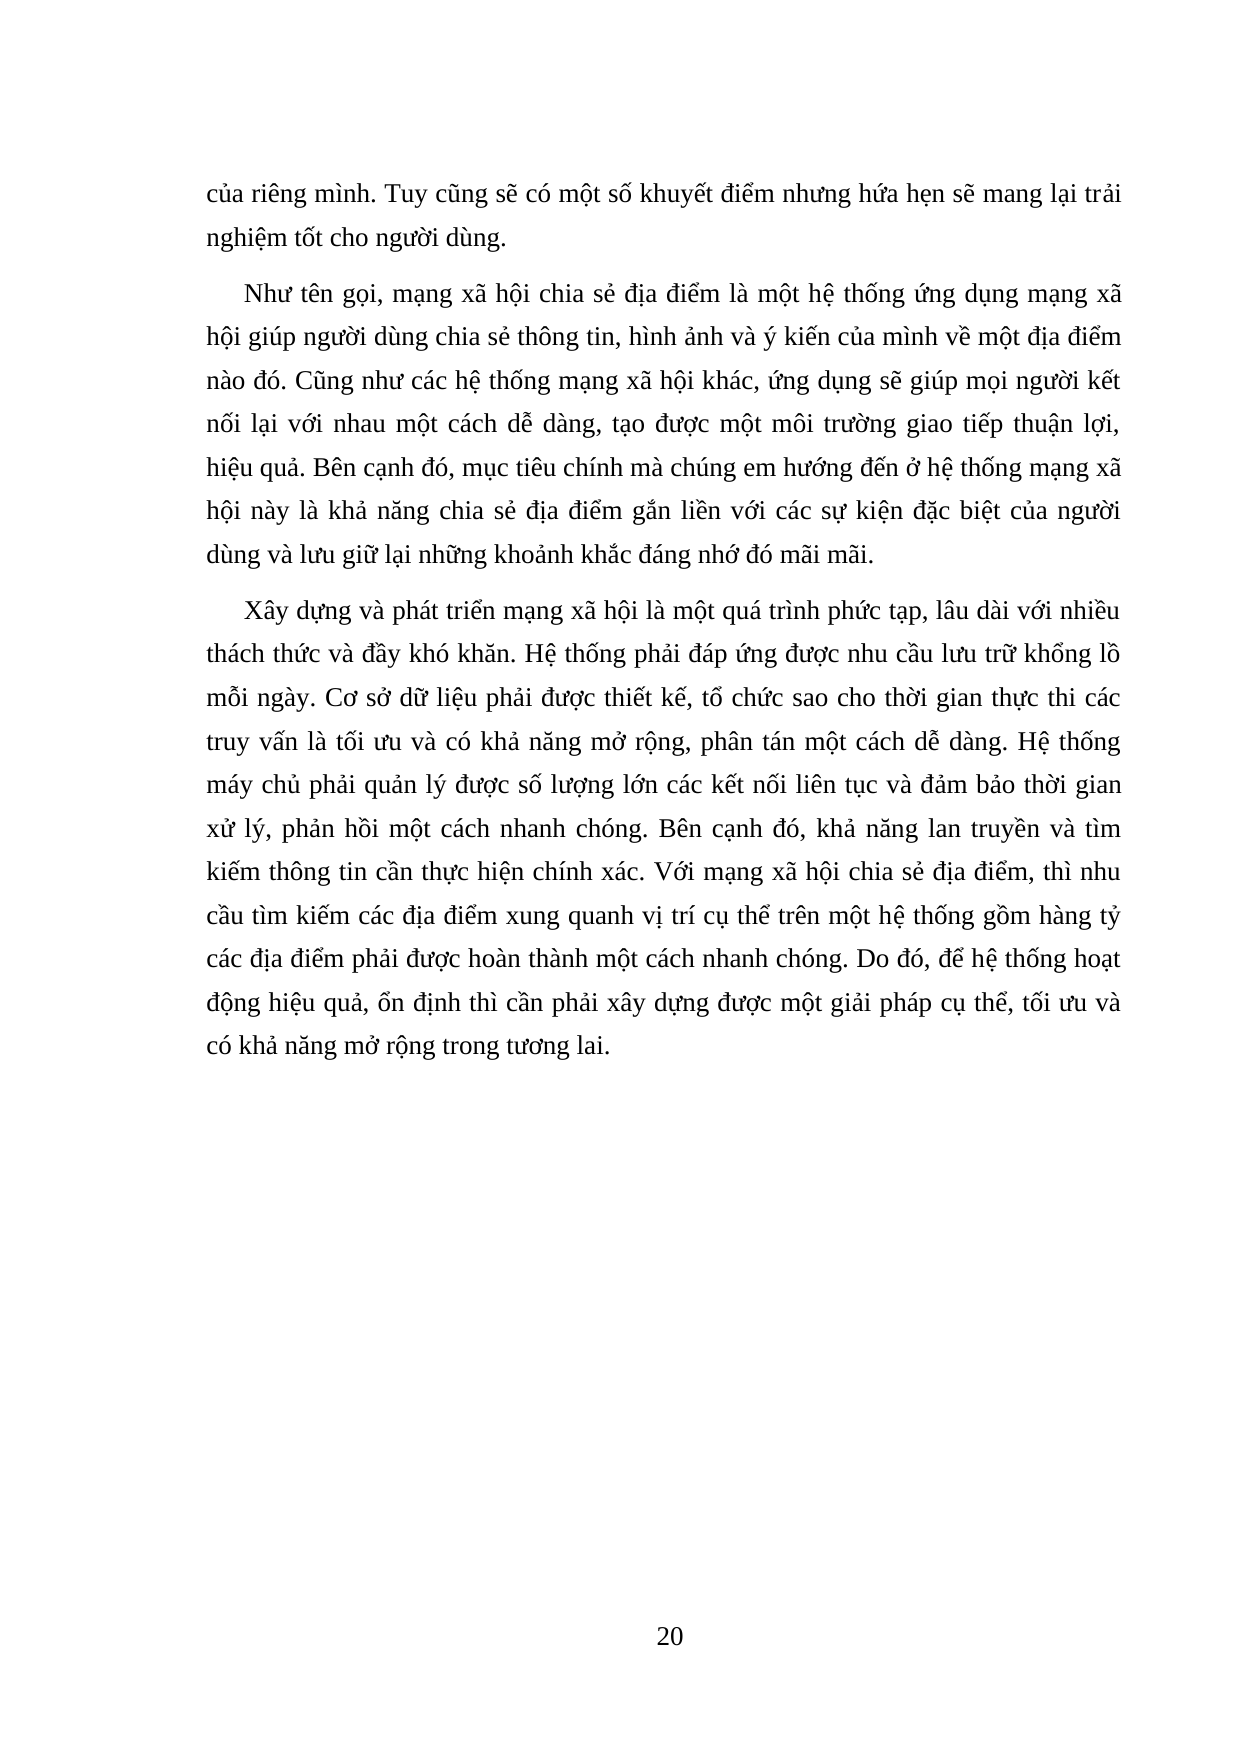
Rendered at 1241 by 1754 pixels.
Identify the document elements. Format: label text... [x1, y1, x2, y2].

text Xây dựng và phát triển mạng xã hội là một quá trình phức tạp, lâu dài với nhiều thách thức và đầy khó khăn. Hệ thống phải đáp ứng được nhu cầu lưu trữ khổng lồ mỗi ngày. Cơ sở dữ liệu phải được thiết kế, tổ chức sao cho thời gian thực thi các truy vấn là tối ưu và có khả năng mở rộng, phân tán một cách dễ dàng. Hệ thống máy chủ phải quản lý được số lượng lớn các kết nối liên tục và đảm bảo thời gian xử lý, phản hồi một cách nhanh chóng. Bên cạnh đó, khả năng lan truyền và tìm kiếm thông tin cần thực hiện chính xác. Với mạng xã hội chia sẻ địa điểm, thì nhu cầu tìm kiếm các địa điểm xung quanh vị trí cụ thể trên một hệ thống gồm hàng tỷ các địa điểm phải được hoàn thành một cách nhanh chóng. Do đó, để hệ thống hoạt động hiệu quả, ổn định thì cần phải xây dựng được một giải pháp cụ thể, tối ưu và có khả năng mở rộng trong tương lai. [206, 594, 1122, 1061]
text Như tên gọi, mạng xã hội chia sẻ địa điểm là một hệ thống ứng dụng mạng xã hội giúp người dùng chia sẻ thông tin, hình ảnh và ý kiến của mình về một địa điểm nào đó. Cũng như các hệ thống mạng xã hội khác, ứng dụng sẽ giúp mọi người kết nối lại với nhau một cách dễ dàng, tạo được một môi trường giao tiếp thuận lợi, hiệu quả. Bên cạnh đó, mục tiêu chính mà chúng em hướng đến ở hệ thống mạng xã hội này là khả năng chia sẻ địa điểm gắn liền với các sự kiện đặc biệt của người dùng và lưu giữ lại những khoảnh khắc đáng nhớ đó mãi mãi. [206, 277, 1122, 569]
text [206, 177, 1122, 252]
